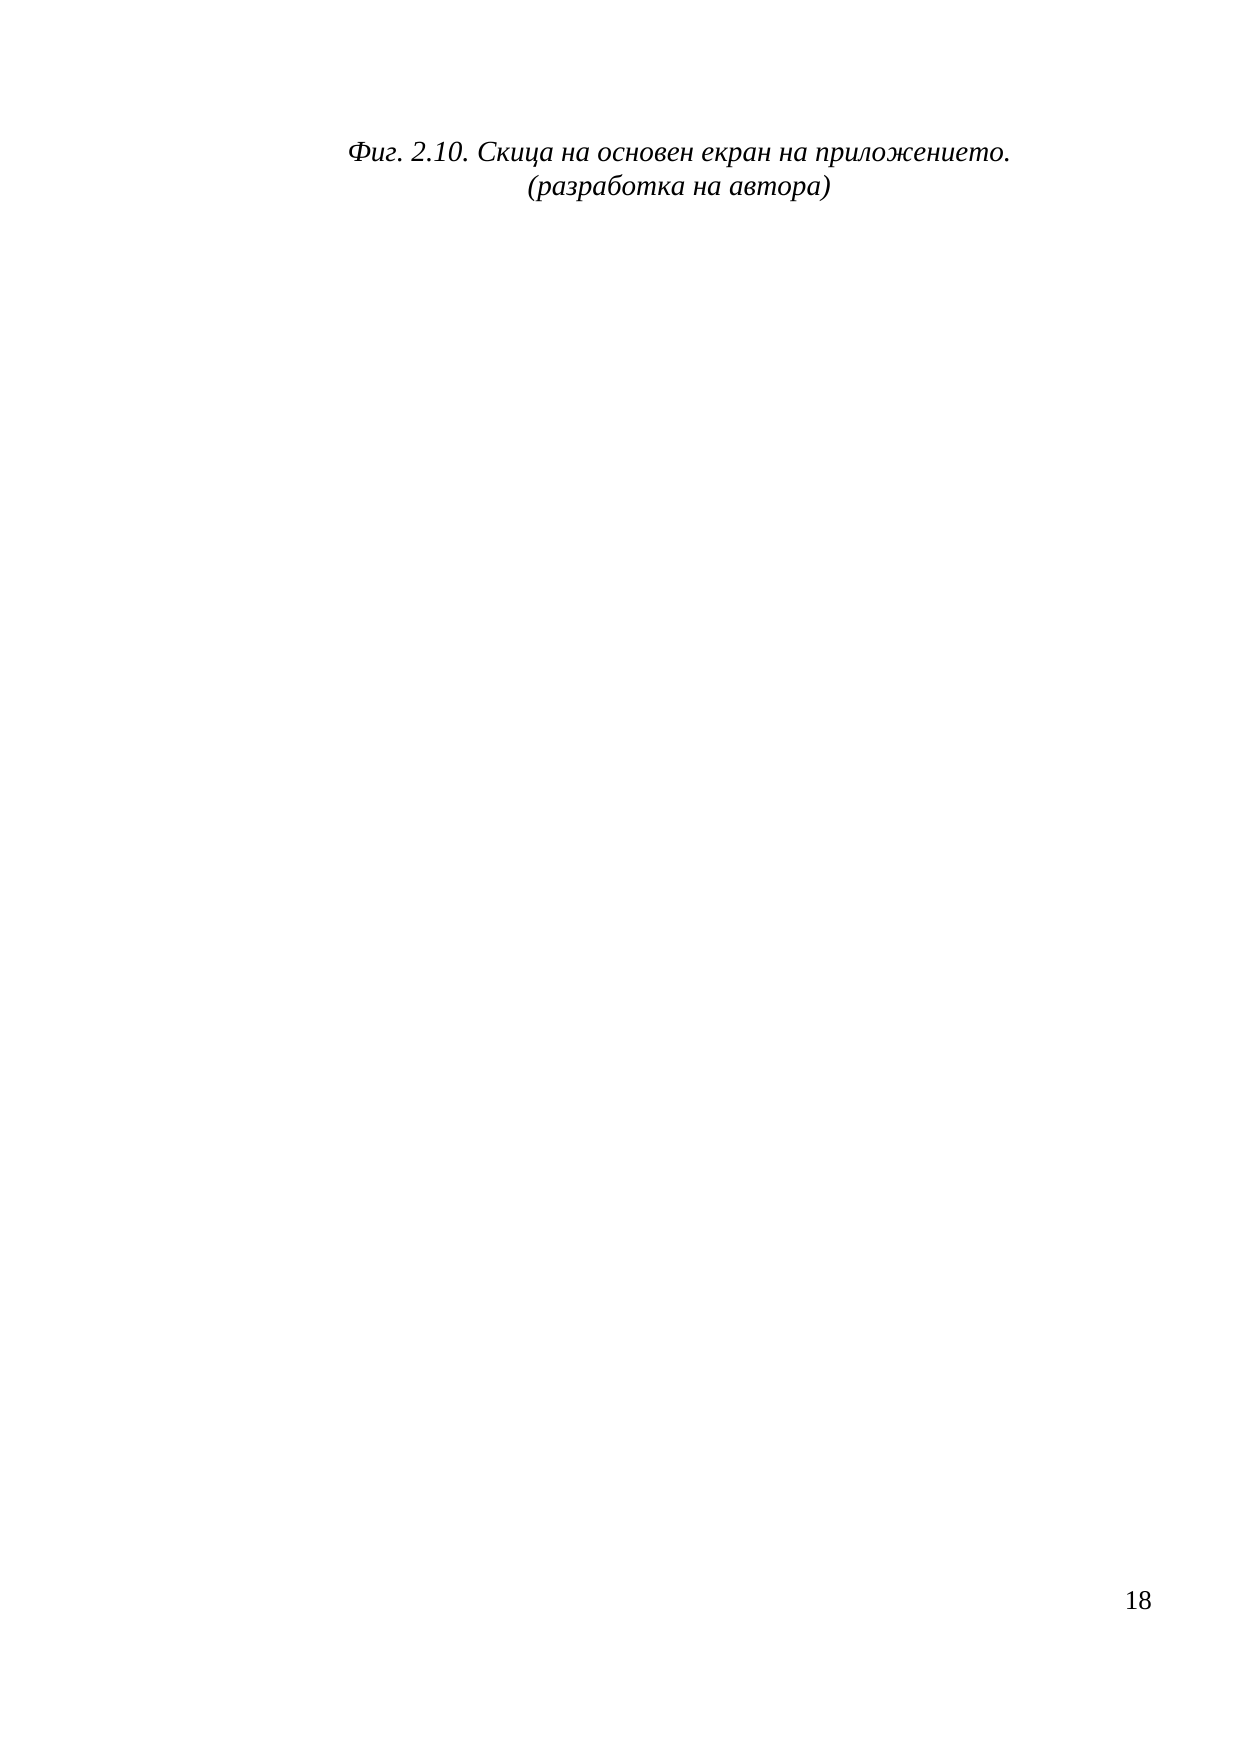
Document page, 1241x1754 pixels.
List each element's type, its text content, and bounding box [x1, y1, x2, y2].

title Фиг. 2.10. Скица на основен екран на приложението. (разработка на автора) [266, 134, 1092, 201]
